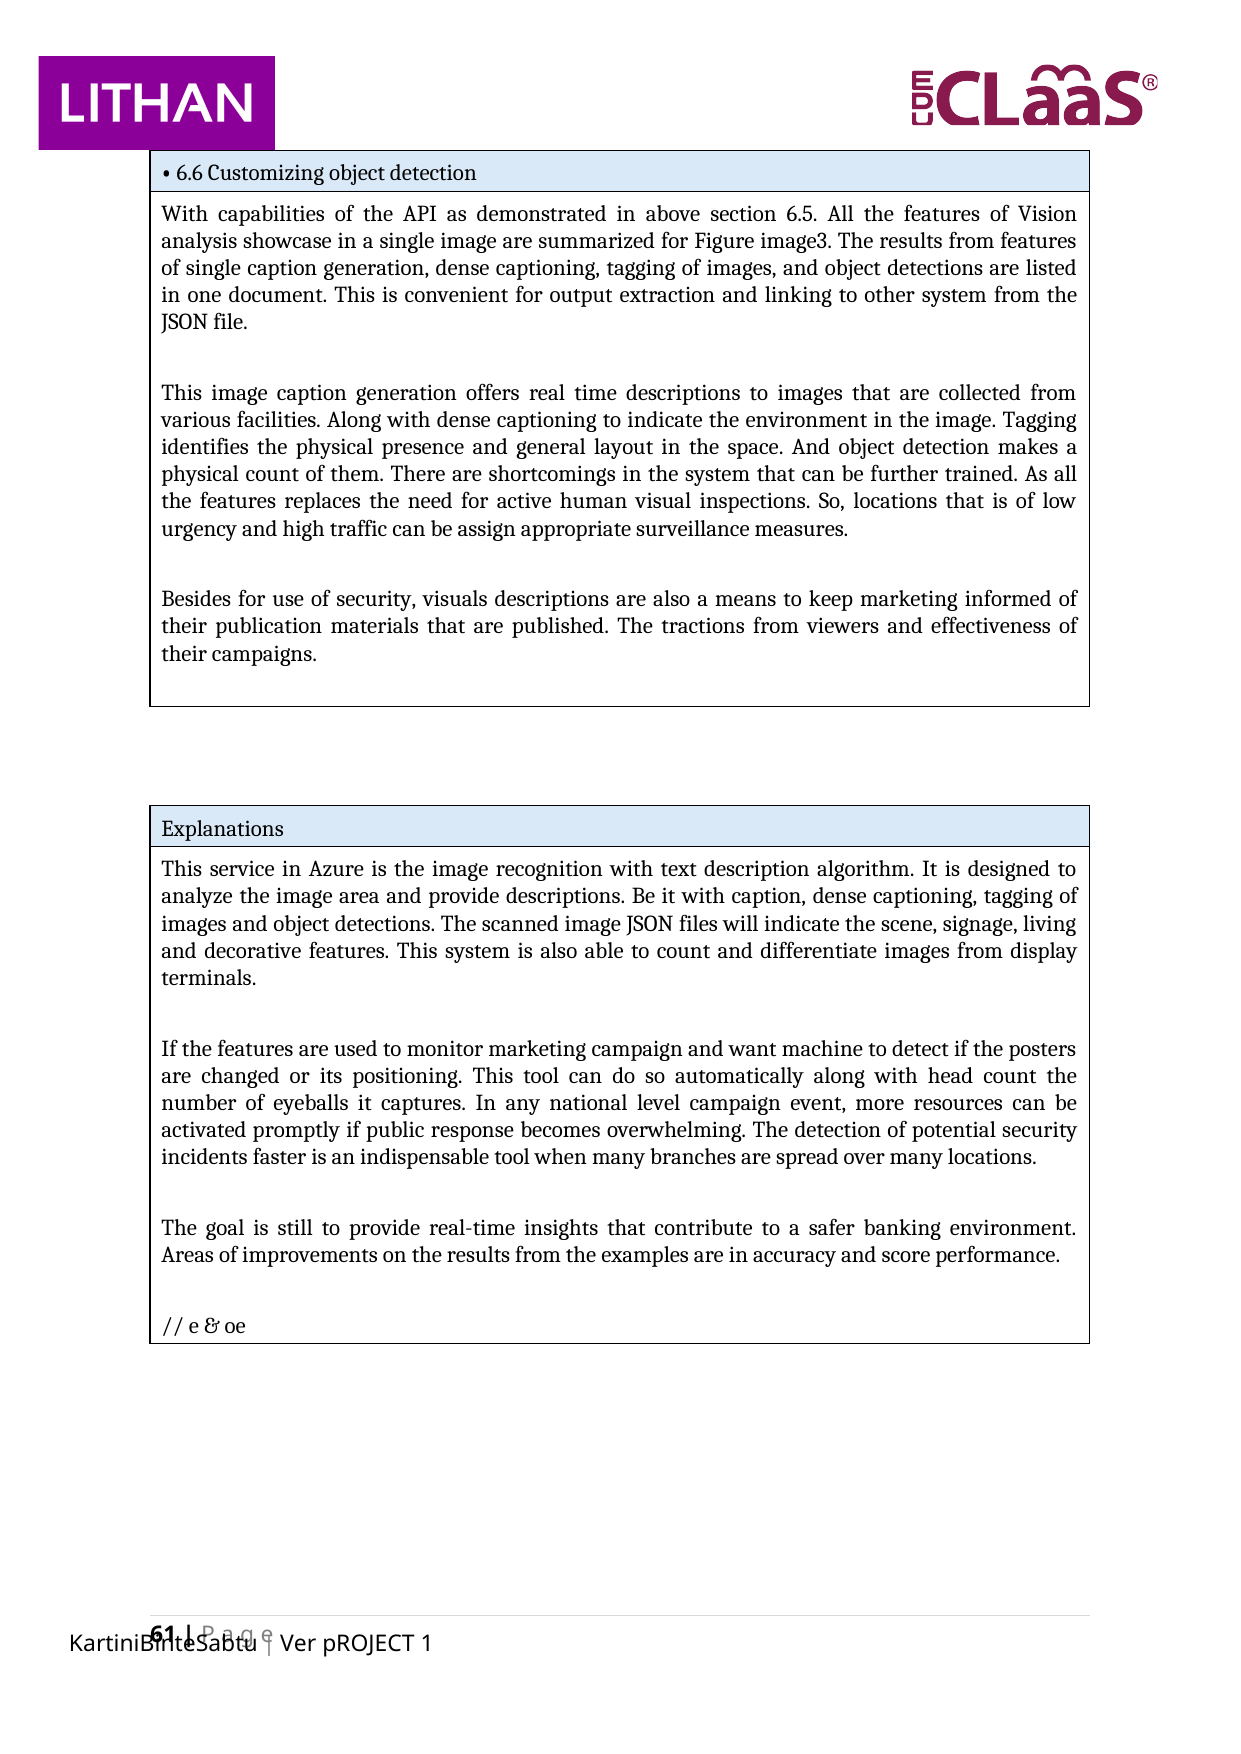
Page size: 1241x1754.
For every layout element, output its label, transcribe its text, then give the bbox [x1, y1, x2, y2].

picture [911, 64, 1158, 126]
table_cell This service in Azure is the image recognition with text description algorithm. It is designed to analyze the image area and provide descriptions. Be it with caption, dense captioning, tagging of images and object detections. The scanned image JSON files will indicate the scene, signage, living and decorative features. This system is also able to count and differentiate images from display terminals. If the features are used to monitor marketing campaign and want machine to detect if the posters are changed or its positioning. This tool can do so automatically along with head count the number of eyeballs it captures. In any national level campaign event, more resources can be activated promptly if public response becomes overwhelming. The detection of potential security incidents faster is an indispensable tool when many branches are spread over many locations. The goal is still to provide real-time insights that contribute to a safer banking environment. Areas of improvements on the results from the examples are in accuracy and score performance. // e & oe [151, 847, 1089, 1343]
table_header • 6.6 Customizing object detection [151, 151, 1089, 191]
table_header Explanations [151, 806, 1089, 846]
table_cell With capabilities of the API as demonstrated in above section 6.5. All the features of Vision analysis showcase in a single image are summarized for Figure image3. The results from features of single caption generation, dense captioning, tagging of images, and object detections are listed in one document. This is convenient for output extraction and linking to other system from the JSON file. This image caption generation offers real time descriptions to images that are collected from various facilities. Along with dense captioning to indicate the environment in the image. Tagging identifies the physical presence and general layout in the space. And object detection makes a physical count of them. There are shortcomings in the system that can be further trained. As all the features replaces the need for active human visual inspections. So, locations that is of low urgency and high traffic can be assign appropriate surveillance measures. Besides for use of security, visuals descriptions are also a means to keep marketing informed of their publication materials that are published. The tractions from viewers and effectiveness of their campaigns. [151, 192, 1089, 706]
picture [38, 56, 275, 150]
